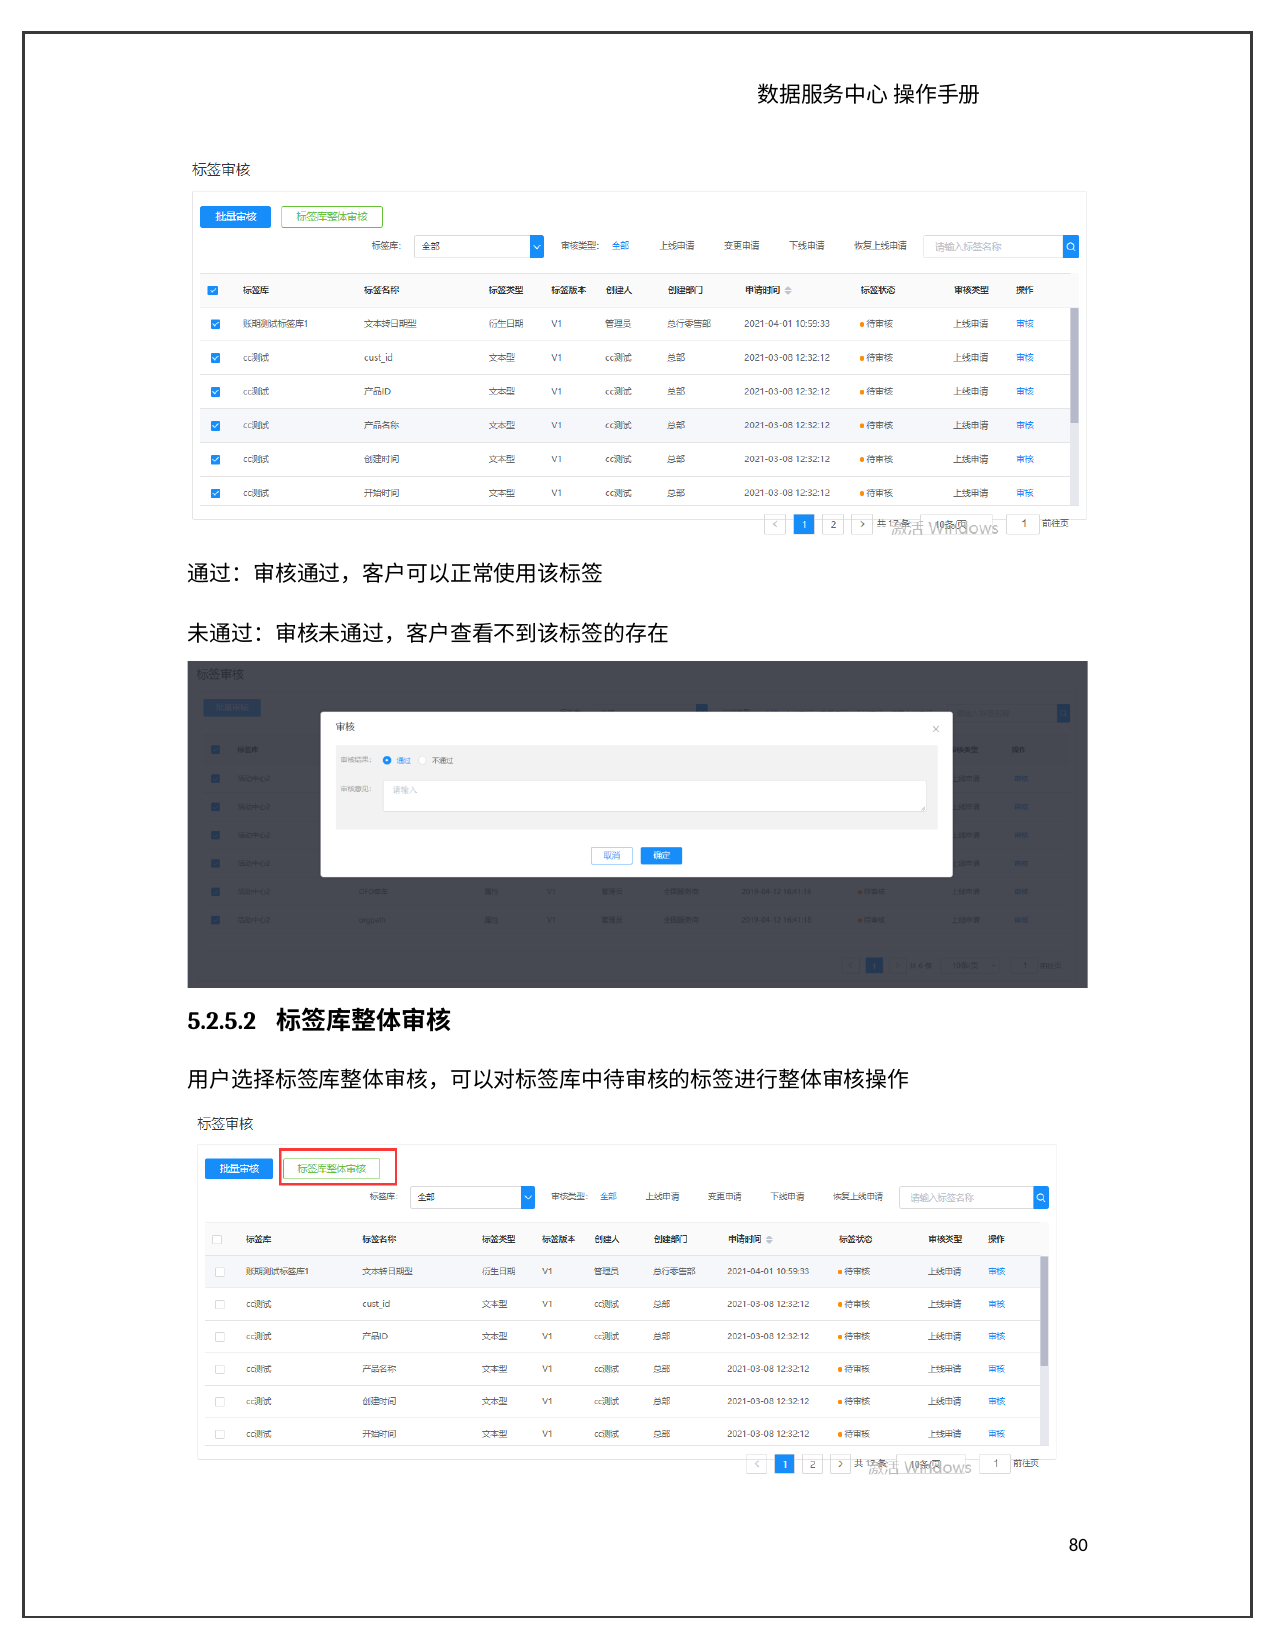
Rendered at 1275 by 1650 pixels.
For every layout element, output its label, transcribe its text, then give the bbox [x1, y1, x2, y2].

picture [187, 1108, 1057, 1475]
picture [187, 661, 1088, 988]
picture [187, 154, 1087, 535]
text 用户选择标签库整体审核，可以对标签库中待审核的标签进行整体审核操作 [187, 1048, 1087, 1108]
text 通过：审核通过，客户可以正常使用该标签 [187, 542, 1087, 602]
subtitle 标签库整体审核 [187, 989, 1087, 1048]
text 未通过：审核未通过，客户查看不到该标签的存在 [187, 602, 1087, 661]
